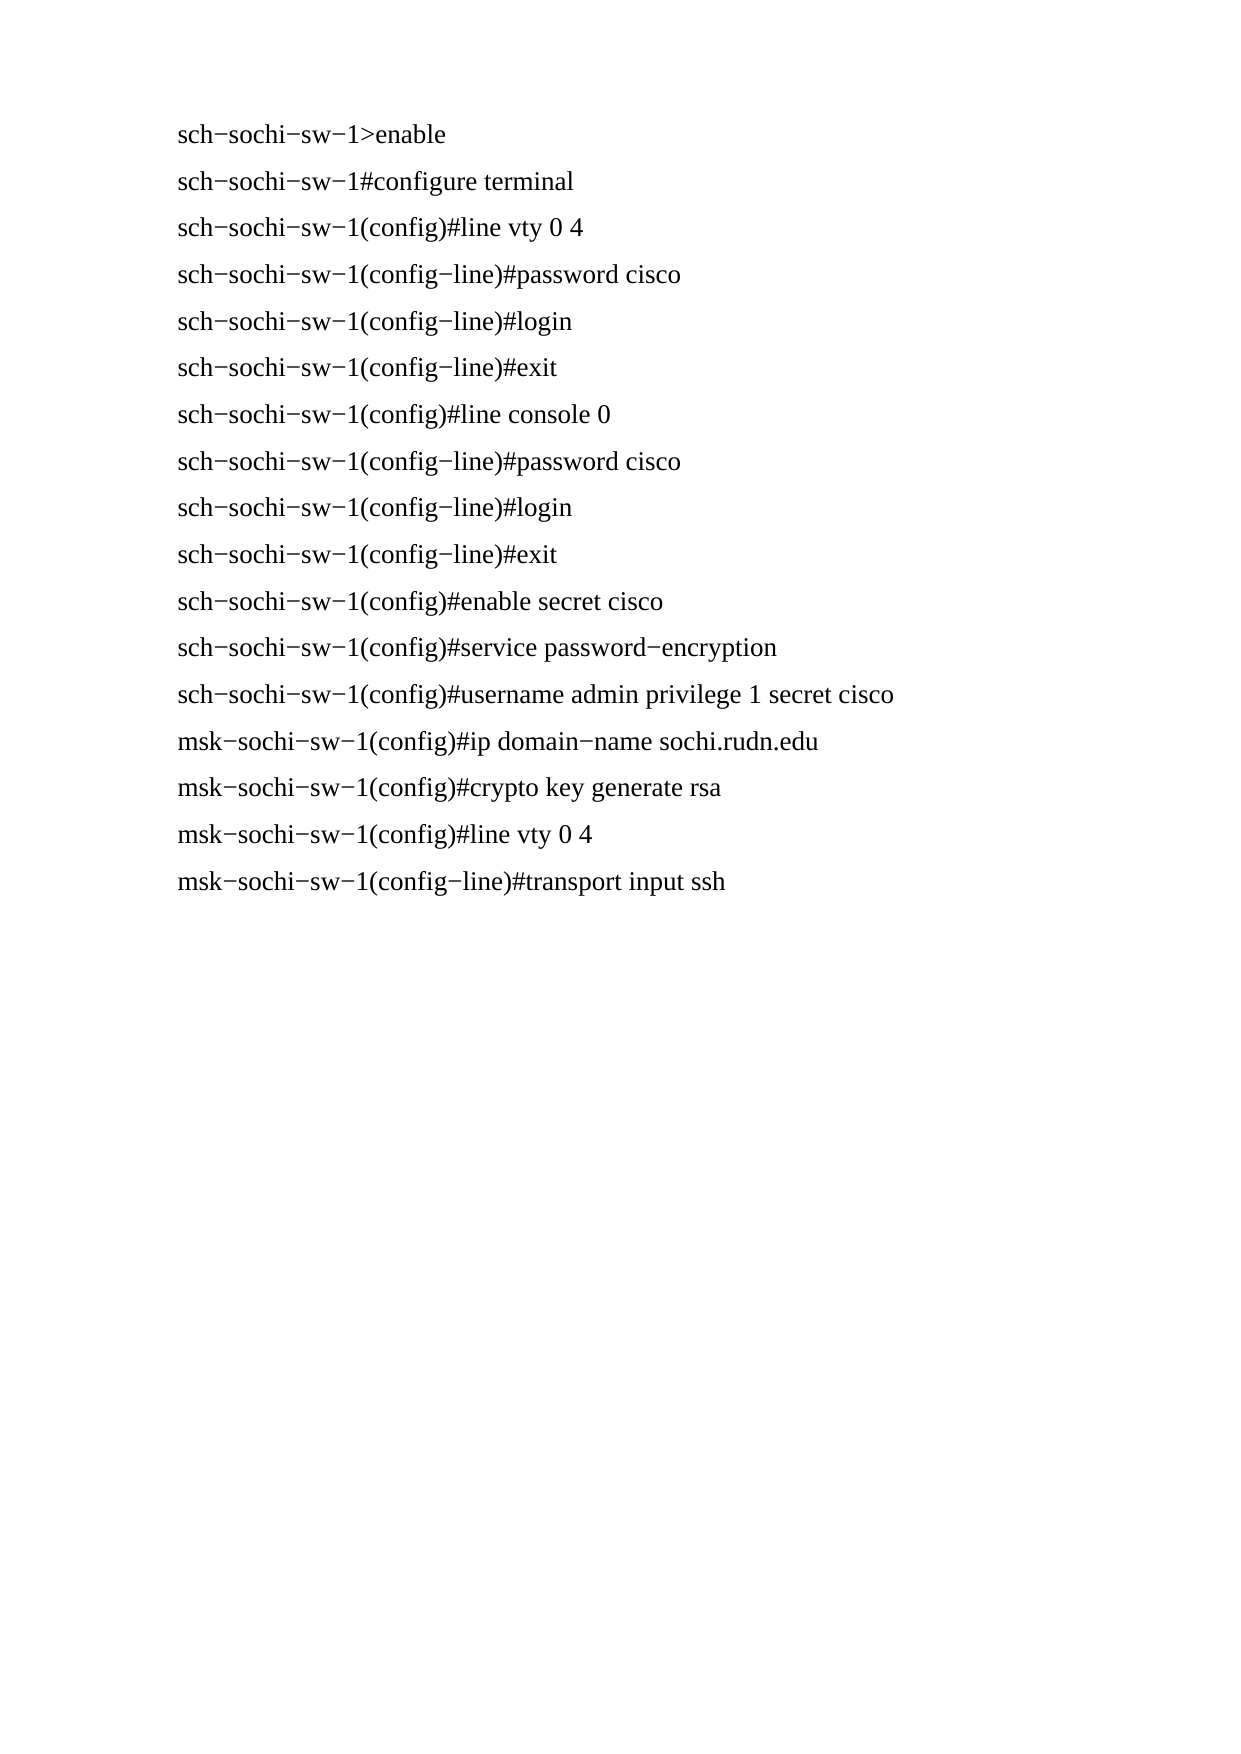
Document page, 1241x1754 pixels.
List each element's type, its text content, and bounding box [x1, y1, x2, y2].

text sch−sochi−sw−1(config)#service password−encryption [177, 631, 1152, 663]
text msk−sochi−sw−1(config)#line vty 0 4 [177, 818, 1152, 849]
text sch−sochi−sw−1#configure terminal [177, 165, 1152, 196]
text msk−sochi−sw−1(config−line)#transport input ssh [177, 865, 1152, 896]
text sch−sochi−sw−1>enable [177, 118, 1152, 149]
text msk−sochi−sw−1(config)#crypto key generate rsa [177, 771, 1152, 803]
text sch−sochi−sw−1(config)#line console 0 [177, 398, 1152, 429]
text sch−sochi−sw−1(config)#line vty 0 4 [177, 211, 1152, 243]
text sch−sochi−sw−1(config−line)#login [177, 305, 1152, 336]
text sch−sochi−sw−1(config−line)#password cisco [177, 258, 1152, 289]
text sch−sochi−sw−1(config−line)#password cisco [177, 445, 1152, 476]
text sch−sochi−sw−1(config−line)#exit [177, 351, 1152, 383]
text sch−sochi−sw−1(config)#username admin privilege 1 secret cisco [177, 678, 1152, 709]
text sch−sochi−sw−1(config−line)#exit [177, 538, 1152, 569]
text sch−sochi−sw−1(config−line)#login [177, 491, 1152, 523]
text msk−sochi−sw−1(config)#ip domain−name sochi.rudn.edu [177, 725, 1152, 756]
text sch−sochi−sw−1(config)#enable secret cisco [177, 585, 1152, 616]
